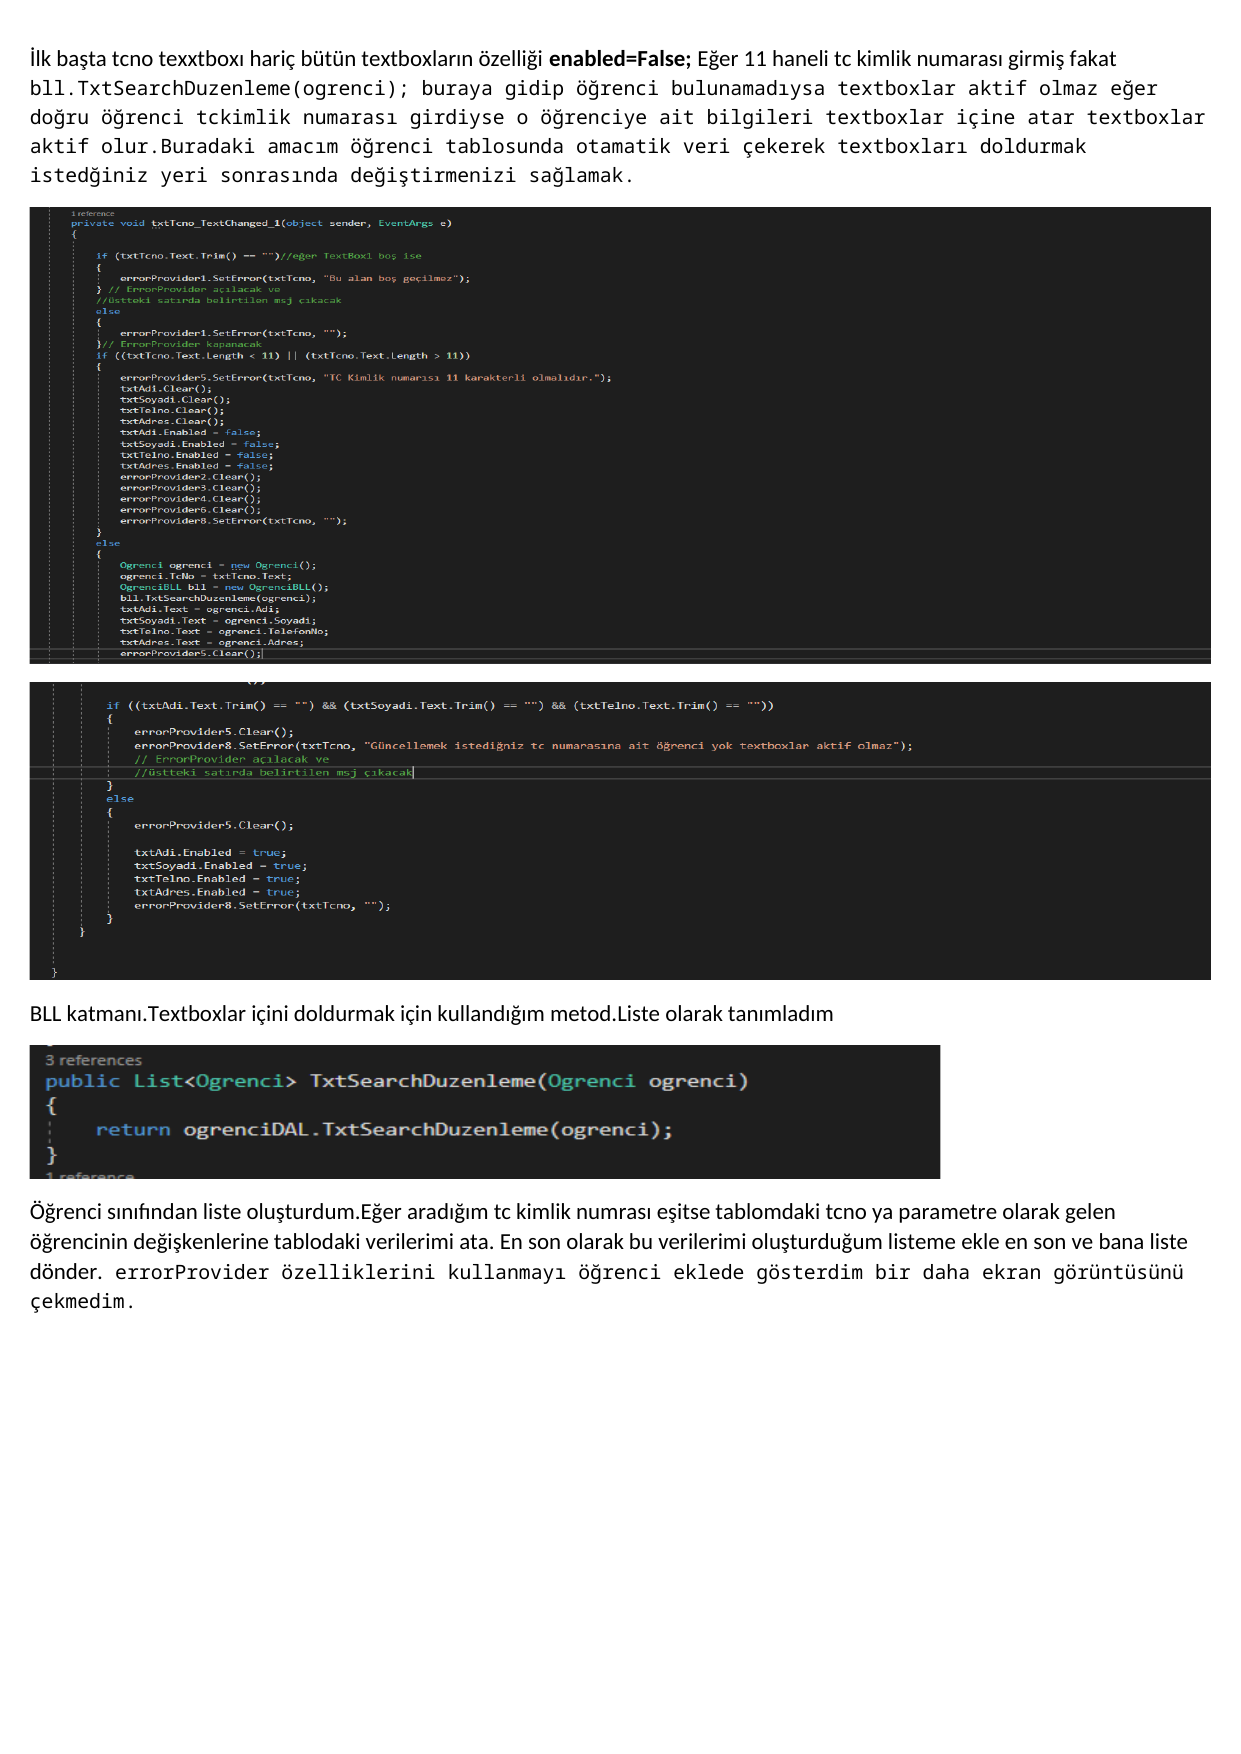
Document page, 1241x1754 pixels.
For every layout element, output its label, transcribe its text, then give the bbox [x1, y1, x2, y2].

picture [29, 1045, 941, 1179]
text BLL katmanı.Textboxlar içini doldurmak için kullandığım metod.Liste olarak tanımladım [29, 999, 1211, 1027]
picture [29, 682, 1211, 980]
picture [29, 207, 1211, 664]
text Öğrenci sınıfından liste oluşturdum.Eğer aradığım tc kimlik numrası eşitse tablomdaki tcno ya parametre olarak gelen öğrencinin değişkenlerine tablodaki verilerimi ata. En son olarak bu verilerimi oluşturduğum listeme ekle en son ve bana liste dönder. errorProvider özelliklerini kullanmayı öğrenci eklede gösterdim bir daha ekran görüntüsünü çekmedim. [29, 1197, 1211, 1315]
text İlk başta tcno texxtboxı hariç bütün textboxların özelliği enabled=False; Eğer 11 haneli tc kimlik numarası girmiş fakat bll.TxtSearchDuzenleme(ogrenci); buraya gidip öğrenci bulunamadıysa textboxlar aktif olmaz eğer doğru öğrenci tckimlik numarası girdiyse o öğrenciye ait bilgileri textboxlar içine atar textboxlar aktif olur.Buradaki amacım öğrenci tablosunda otamatik veri çekerek textboxları doldurmak istedğiniz yeri sonrasında değiştirmenizi sağlamak. [29, 44, 1211, 189]
